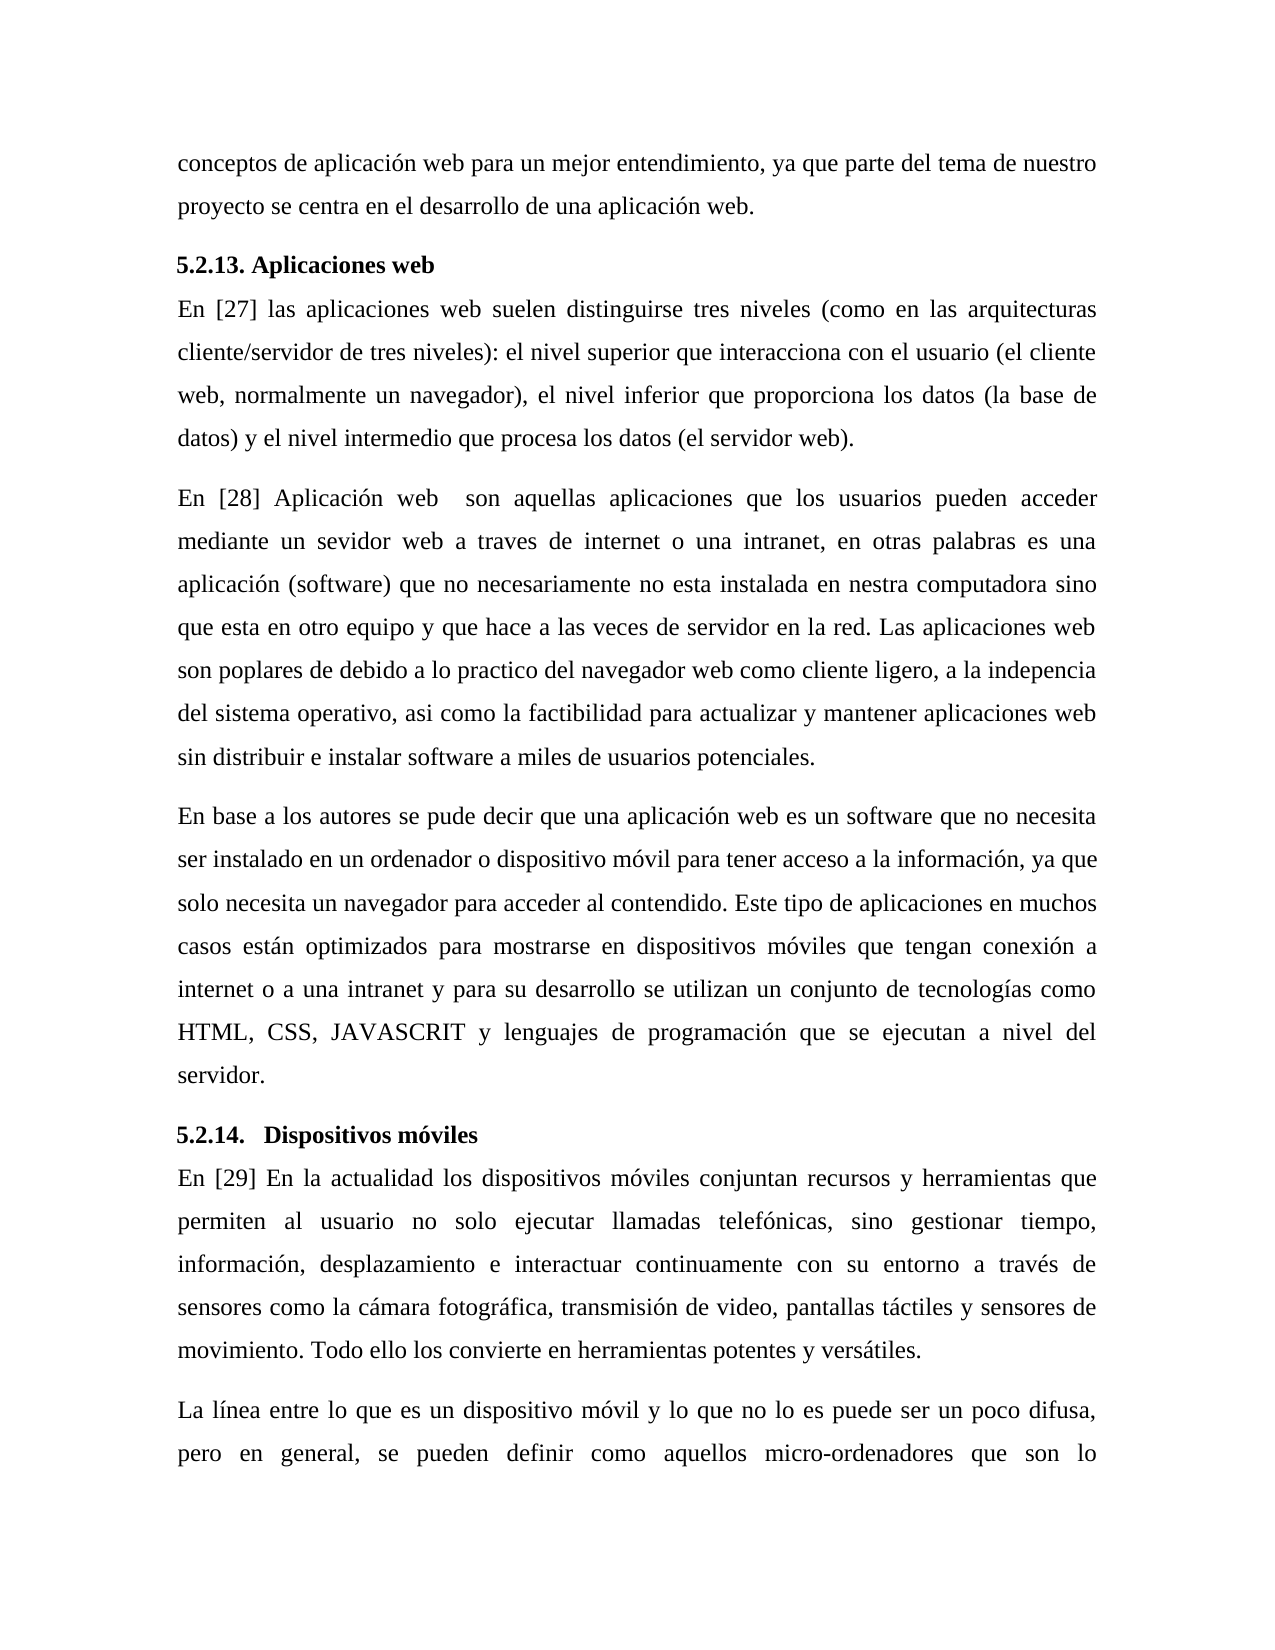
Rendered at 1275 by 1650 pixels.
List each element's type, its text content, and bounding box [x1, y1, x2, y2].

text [177, 1395, 1098, 1467]
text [177, 148, 1098, 219]
list Dispositivos móviles [176, 1120, 1098, 1149]
text En [27] las aplicaciones web suelen distinguirse tres niveles (como en las arquitecturas cliente/servidor de tres niveles): el nivel superior que interacciona con el usuario (el cliente web, normalmente un navegador), el nivel inferior que proporciona los datos (la base de datos) y el nivel intermedio que procesa los datos (el servidor web). [177, 294, 1098, 452]
text En base a los autores se pude decir que una aplicación web es un software que no necesita ser instalado en un ordenador o dispositivo móvil para tener acceso a la información, ya que solo necesita un navegador para acceder al contendido. Este tipo de aplicaciones en muchos casos están optimizados para mostrarse en dispositivos móviles que tengan conexión a internet o a una intranet y para su desarrollo se utilizan un conjunto de tecnologías como HTML, CSS, JAVASCRIT y lenguajes de programación que se ejecutan a nivel del servidor. [177, 801, 1098, 1089]
list Aplicaciones web [176, 251, 1098, 279]
text En [28] Aplicación web son aquellas aplicaciones que los usuarios pueden acceder mediante un sevidor web a traves de internet o una intranet, en otras palabras es una aplicación (software) que no necesariamente no esta instalada en nestra computadora sino que esta en otro equipo y que hace a las veces de servidor en la red. Las aplicaciones web son poplares de debido a lo practico del navegador web como cliente ligero, a la indepencia del sistema operativo, asi como la factibilidad para actualizar y mantener aplicaciones web sin distribuir e instalar software a miles de usuarios potenciales. [177, 483, 1098, 770]
text En [29] En la actualidad los dispositivos móviles conjuntan recursos y herramientas que permiten al usuario no solo ejecutar llamadas telefónicas, sino gestionar tiempo, información, desplazamiento e interactuar continuamente con su entorno a través de sensores como la cámara fotográfica, transmisión de video, pantallas táctiles y sensores de movimiento. Todo ello los convierte en herramientas potentes y versátiles. [177, 1163, 1098, 1364]
